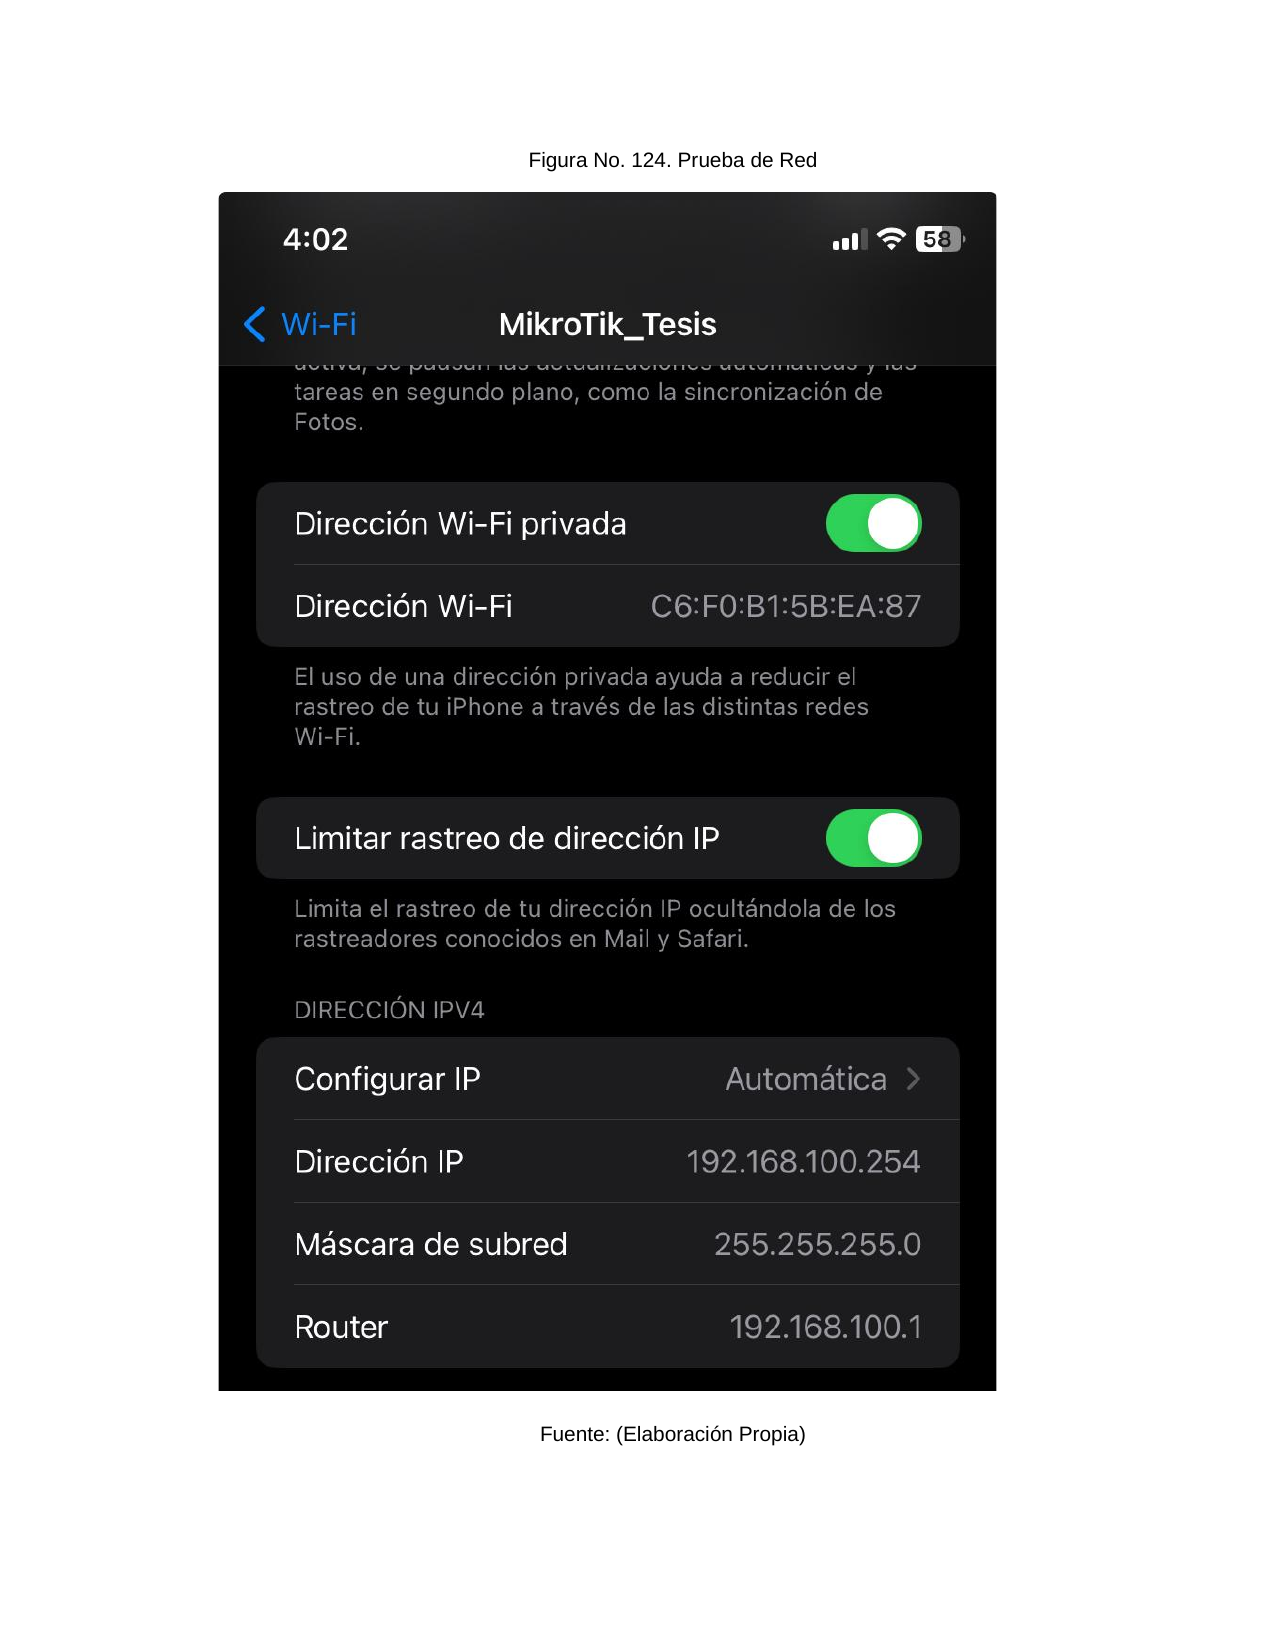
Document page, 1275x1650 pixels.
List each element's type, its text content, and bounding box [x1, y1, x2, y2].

text Fuente: (Elaboración Propia) [218, 1422, 1127, 1446]
picture [218, 192, 997, 1391]
text Figura No. 124. Prueba de Red [218, 148, 1127, 172]
